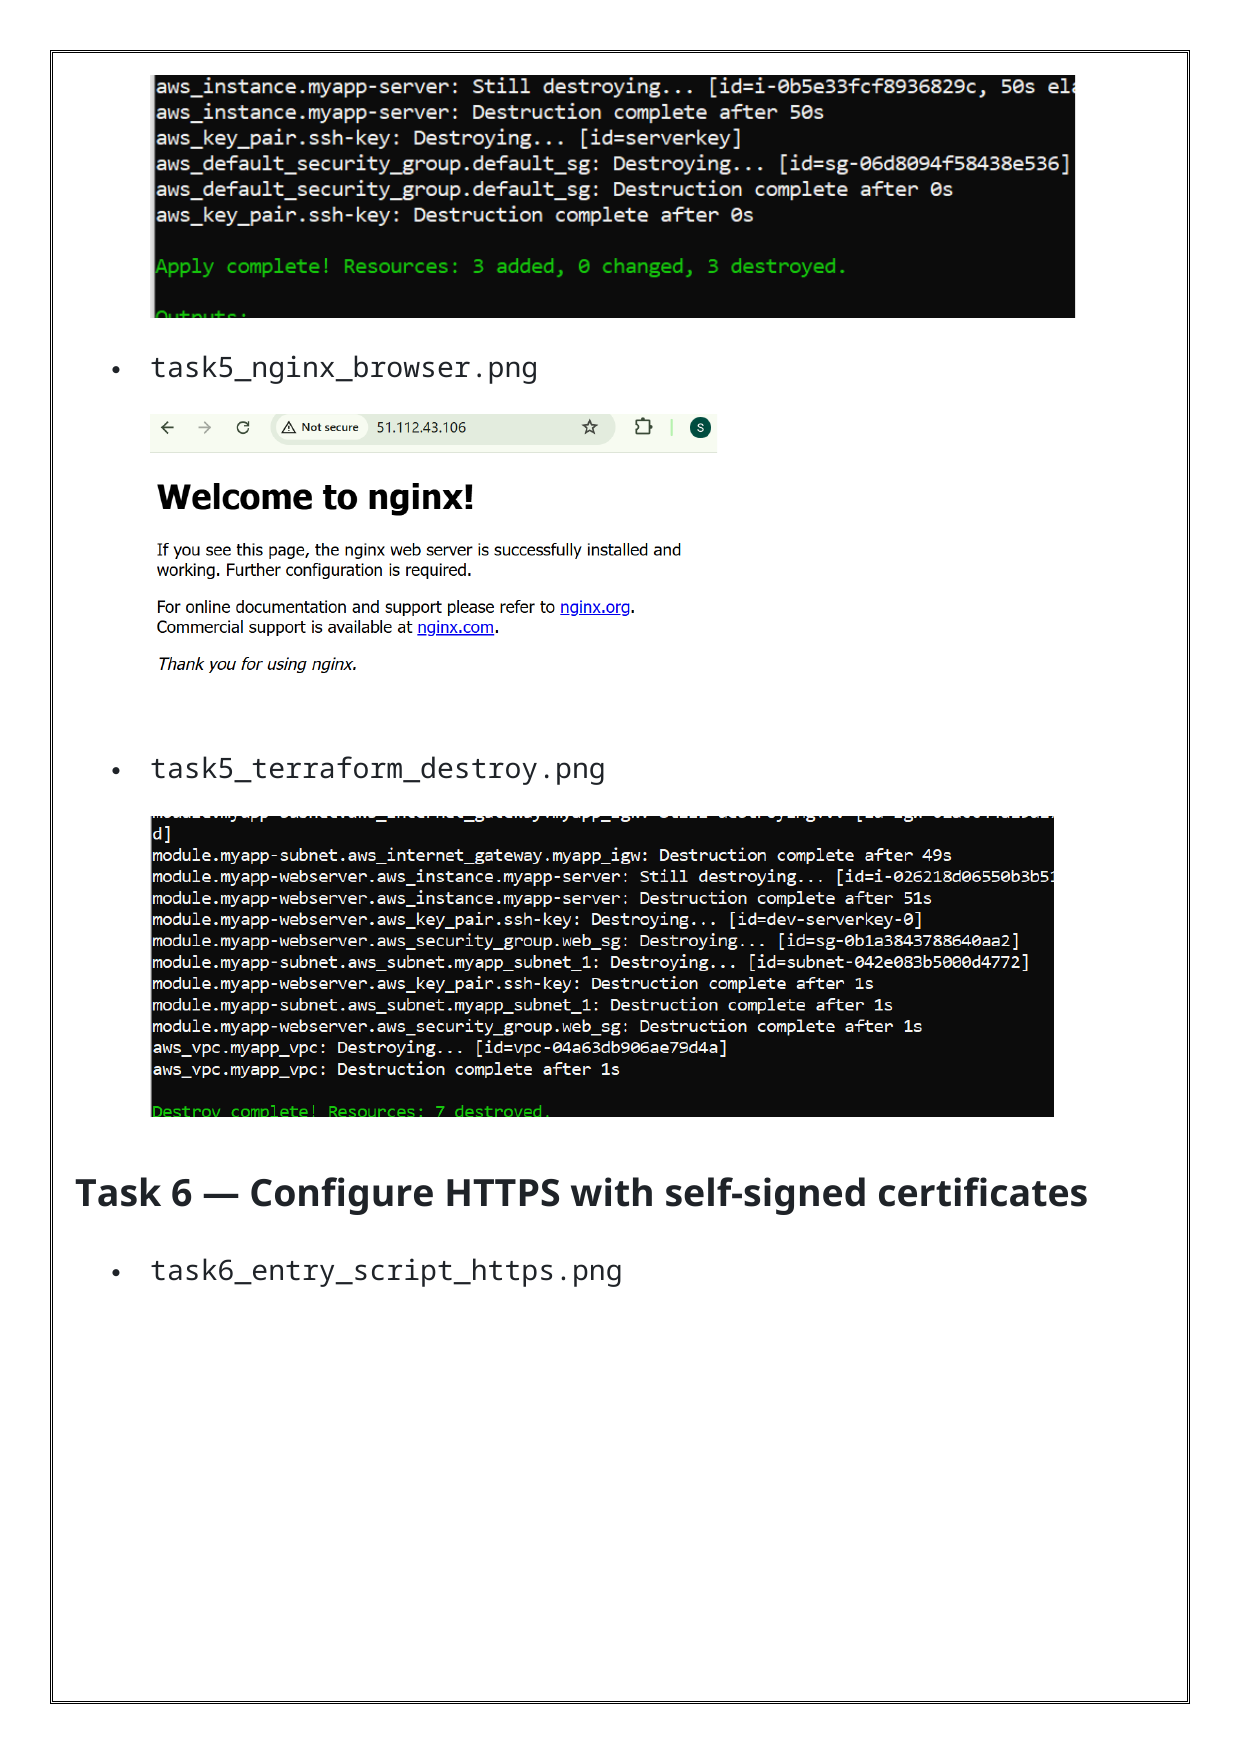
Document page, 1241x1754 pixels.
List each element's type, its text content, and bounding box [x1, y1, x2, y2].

subtitle Task 6 — Configure HTTPS with self-signed certificates [75, 1166, 1165, 1217]
picture [150, 414, 718, 720]
list task5_nginx_browser.png [112, 347, 1165, 386]
picture [150, 816, 1054, 1117]
picture [150, 75, 1075, 318]
list task5_terraform_destroy.png [112, 748, 1165, 787]
list task6_entry_script_https.png [112, 1251, 1165, 1289]
